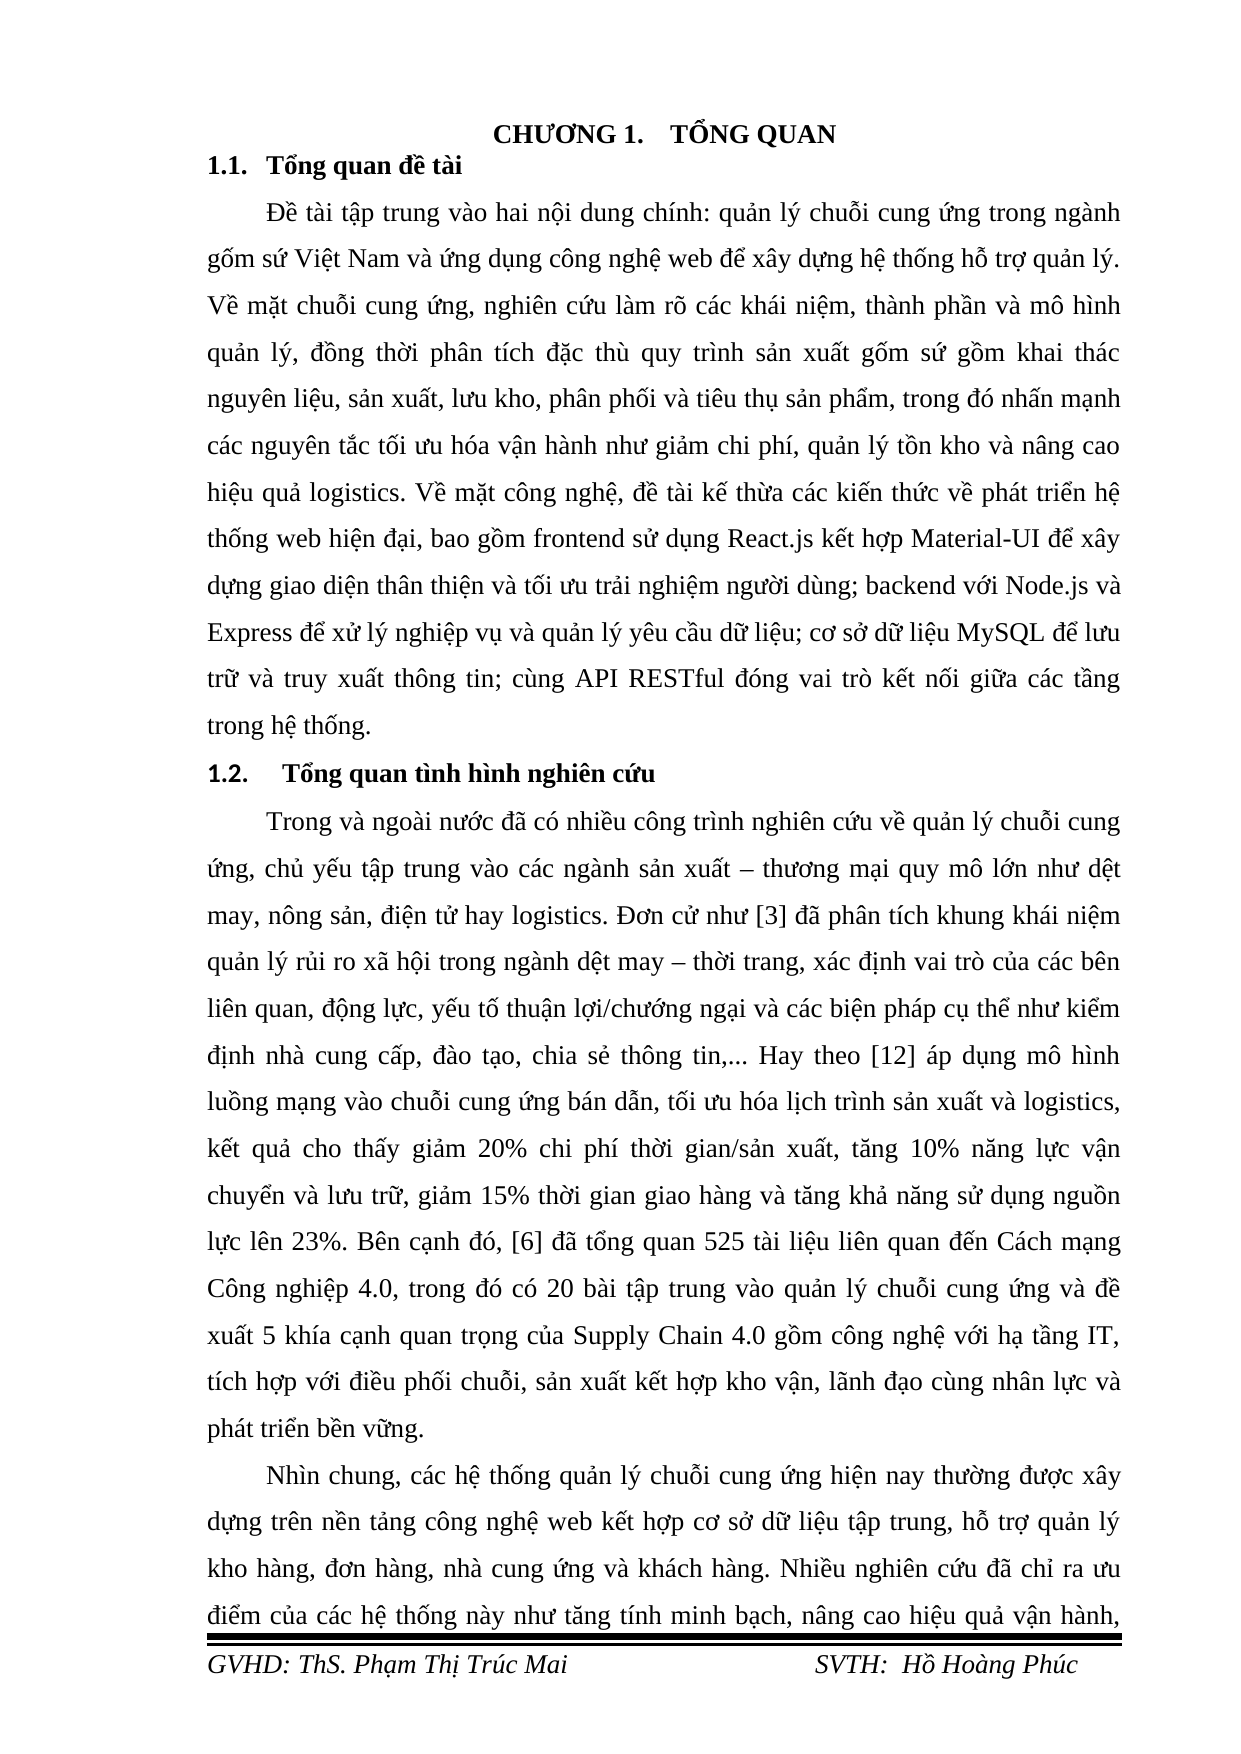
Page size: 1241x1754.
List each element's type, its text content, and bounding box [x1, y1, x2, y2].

subtitle TỔNG QUAN [207, 118, 1122, 149]
list Tổng quan tình hình nghiên cứu [207, 756, 1122, 789]
text Trong và ngoài nước đã có nhiều công trình nghiên cứu về quản lý chuỗi cung ứng, chủ yếu tập trung vào các ngành sản xuất – thương mại quy mô lớn như dệt may, nông sản, điện tử hay logistics. Đơn cử như [3] đã phân tích khung khái niệm quản lý rủi ro xã hội trong ngành dệt may – thời trang, xác định vai trò của các bên liên quan, động lực, yếu tố thuận lợi/chướng ngại và các biện pháp cụ thể như kiểm định nhà cung cấp, đào tạo, chia sẻ thông tin,... Hay theo [12] áp dụng mô hình luồng mạng vào chuỗi cung ứng bán dẫn, tối ưu hóa lịch trình sản xuất và logistics, kết quả cho thấy giảm 20% chi phí thời gian/sản xuất, tăng 10% năng lực vận chuyển và lưu trữ, giảm 15% thời gian giao hàng và tăng khả năng sử dụng nguồn lực lên 23%. Bên cạnh đó, [6] đã tổng quan 525 tài liệu liên quan đến Cách mạng Công nghiệp 4.0, trong đó có 20 bài tập trung vào quản lý chuỗi cung ứng và đề xuất 5 khía cạnh quan trọng của Supply Chain 4.0 gồm công nghệ với hạ tầng IT, tích hợp với điều phối chuỗi, sản xuất kết hợp kho vận, lãnh đạo cùng nhân lực và phát triển bền vững. [207, 805, 1122, 1443]
list Tổng quan đề tài [207, 149, 1122, 180]
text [207, 1459, 1122, 1630]
text Đề tài tập trung vào hai nội dung chính: quản lý chuỗi cung ứng trong ngành gốm sứ Việt Nam và ứng dụng công nghệ web để xây dựng hệ thống hỗ trợ quản lý. Về mặt chuỗi cung ứng, nghiên cứu làm rõ các khái niệm, thành phần và mô hình quản lý, đồng thời phân tích đặc thù quy trình sản xuất gốm sứ gồm khai thác nguyên liệu, sản xuất, lưu kho, phân phối và tiêu thụ sản phẩm, trong đó nhấn mạnh các nguyên tắc tối ưu hóa vận hành như giảm chi phí, quản lý tồn kho và nâng cao hiệu quả logistics. Về mặt công nghệ, đề tài kế thừa các kiến thức về phát triển hệ thống web hiện đại, bao gồm frontend sử dụng React.js kết hợp Material-UI để xây dựng giao diện thân thiện và tối ưu trải nghiệm người dùng; backend với Node.js và Express để xử lý nghiệp vụ và quản lý yêu cầu dữ liệu; cơ sở dữ liệu MySQL để lưu trữ và truy xuất thông tin; cùng API RESTful đóng vai trò kết nối giữa các tầng trong hệ thống. [207, 196, 1122, 740]
